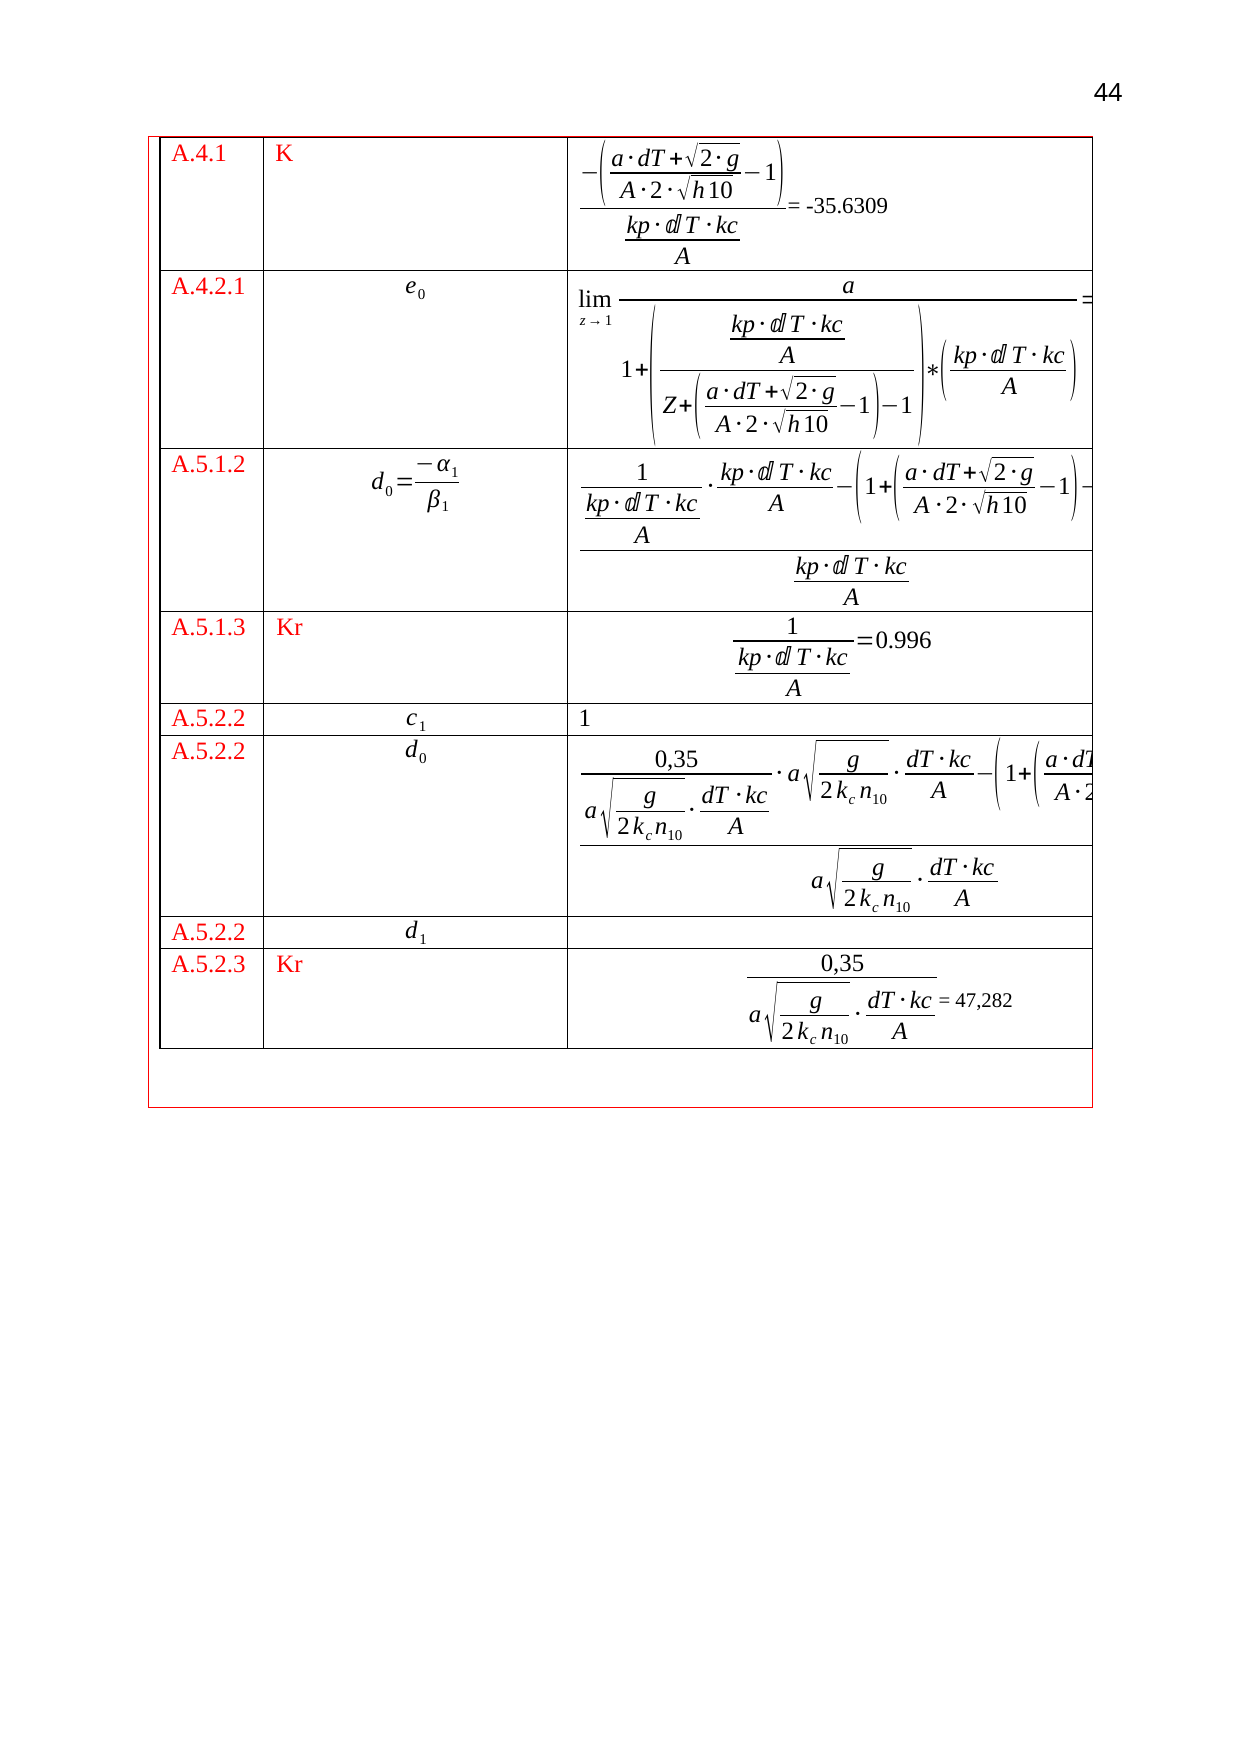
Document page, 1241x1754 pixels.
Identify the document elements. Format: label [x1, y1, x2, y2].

table_header [149, 137, 1092, 1107]
